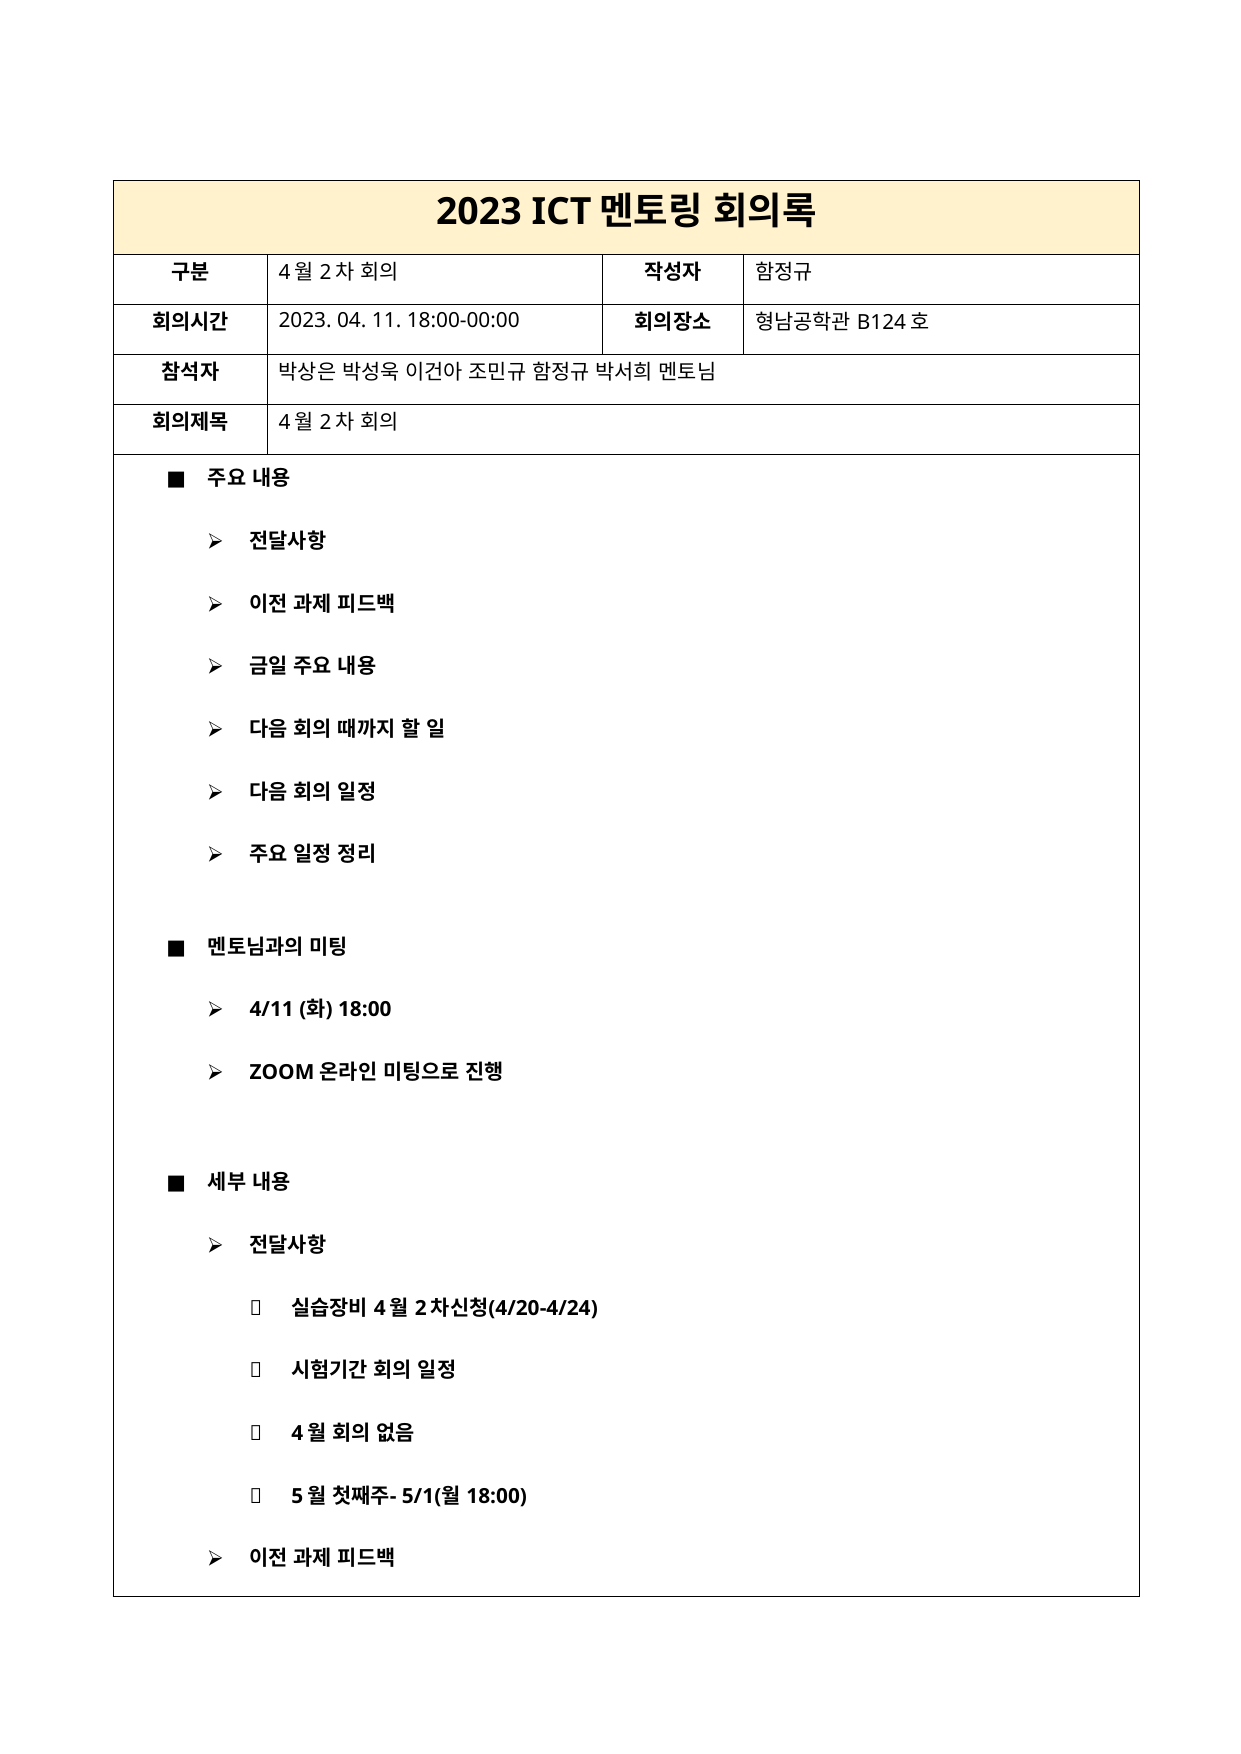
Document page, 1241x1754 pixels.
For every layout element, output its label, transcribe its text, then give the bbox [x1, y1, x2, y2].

table_cell 형남공학관 B124호 [744, 305, 1139, 354]
table_cell 작성자 [603, 255, 743, 304]
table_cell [114, 455, 1139, 1596]
table_cell 4월 2차 회의 [268, 255, 602, 304]
table_cell 2023. 04. 11. 18:00-00:00 [268, 305, 602, 354]
table_cell 구분 [114, 255, 267, 304]
table_header 2023 ICT멘토링 회의록 [114, 181, 1139, 254]
table_cell 회의제목 [114, 405, 267, 454]
table_cell 4월 2차 회의 [268, 405, 1139, 454]
table_cell 회의시간 [114, 305, 267, 354]
table_cell 회의장소 [603, 305, 743, 354]
table_cell 함정규 [744, 255, 1139, 304]
table_cell 참석자 [114, 355, 267, 404]
table_cell 박상은 박성욱 이건아 조민규 함정규 박서희 멘토님 [268, 355, 1139, 404]
